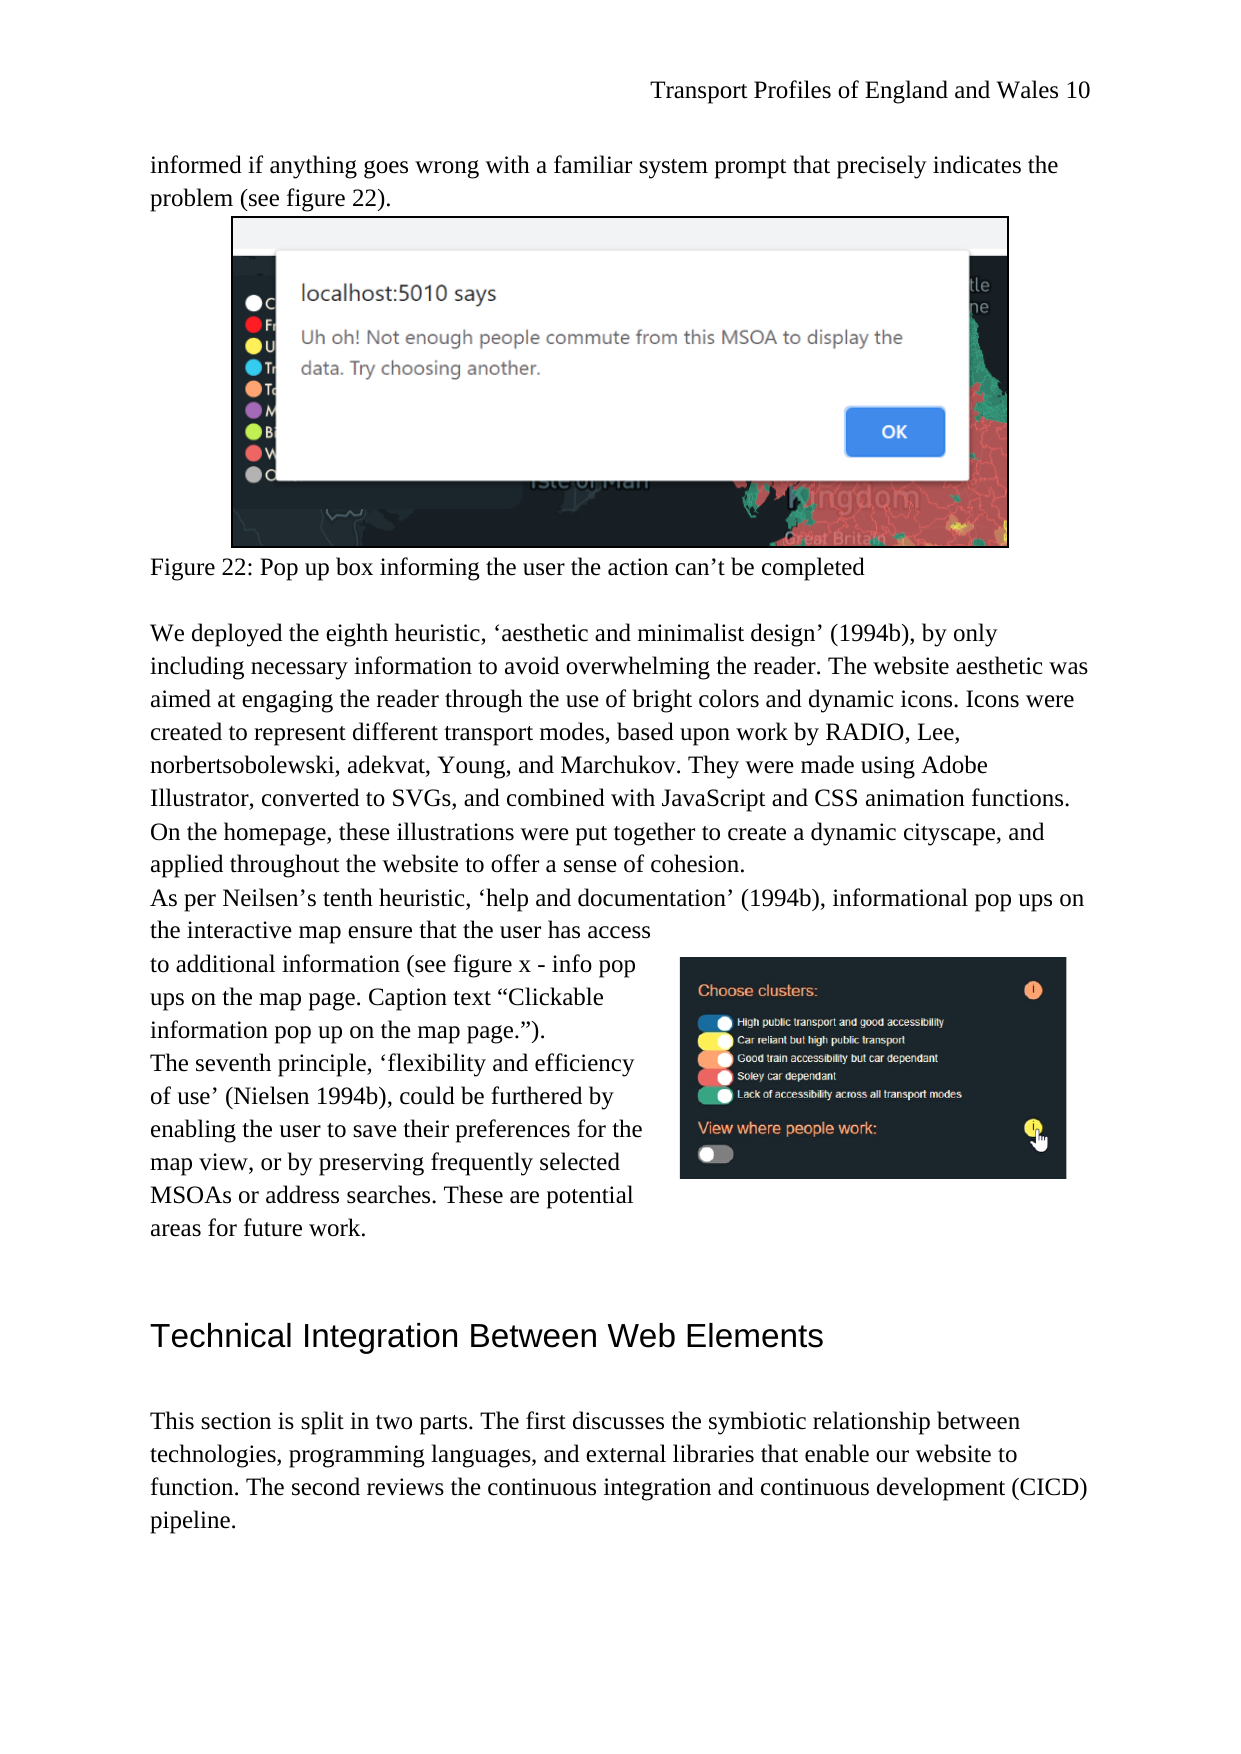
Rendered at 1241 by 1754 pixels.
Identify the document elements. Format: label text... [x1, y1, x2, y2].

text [150, 150, 1090, 212]
text This section is split in two parts. The first discusses the symbiotic relationship between technologies, programming languages, and external libraries that enable our website to function. The second reviews the continuous integration and continuous development (CICD) pipeline. [150, 1406, 1090, 1534]
text As per Neilsen’s tenth heuristic, ‘help and documentation’ (1994b), informational pop ups on the interactive map ensure that the user has access to additional information (see figure x - info pop ups on the map page. Caption text “Clickable information pop up on the map page.”). [150, 883, 1090, 1043]
subtitle Technical Integration Between Web Elements [150, 1316, 1090, 1355]
text The seventh principle, ‘flexibility and efficiency of use’ (Nielsen 1994b), could be furthered by enabling the user to save their preferences for the map view, or by preserving frequently selected MSOAs or address searches. These are potential areas for future work. [150, 1048, 1090, 1242]
text Figure 22: Pop up box informing the user the action can’t be completed [150, 552, 1090, 581]
picture [679, 957, 1067, 1179]
picture [233, 218, 1007, 546]
text We deployed the eighth heuristic, ‘aesthetic and minimalist design’ (1994b), by only including necessary information to avoid overwhelming the reader. The website aesthetic was aimed at engaging the reader through the use of bright colors and dynamic icons. Icons were created to represent different transport modes, based upon work by RADIO, Lee, norbertsobolewski, adekvat, Young, and Marchukov. They were made using Adobe Illustrator, converted to SVGs, and combined with JavaScript and CSS animation functions. On the homepage, these illustrations were put together to create a dynamic cityscape, and applied throughout the website to offer a sense of cohesion. [150, 618, 1090, 878]
